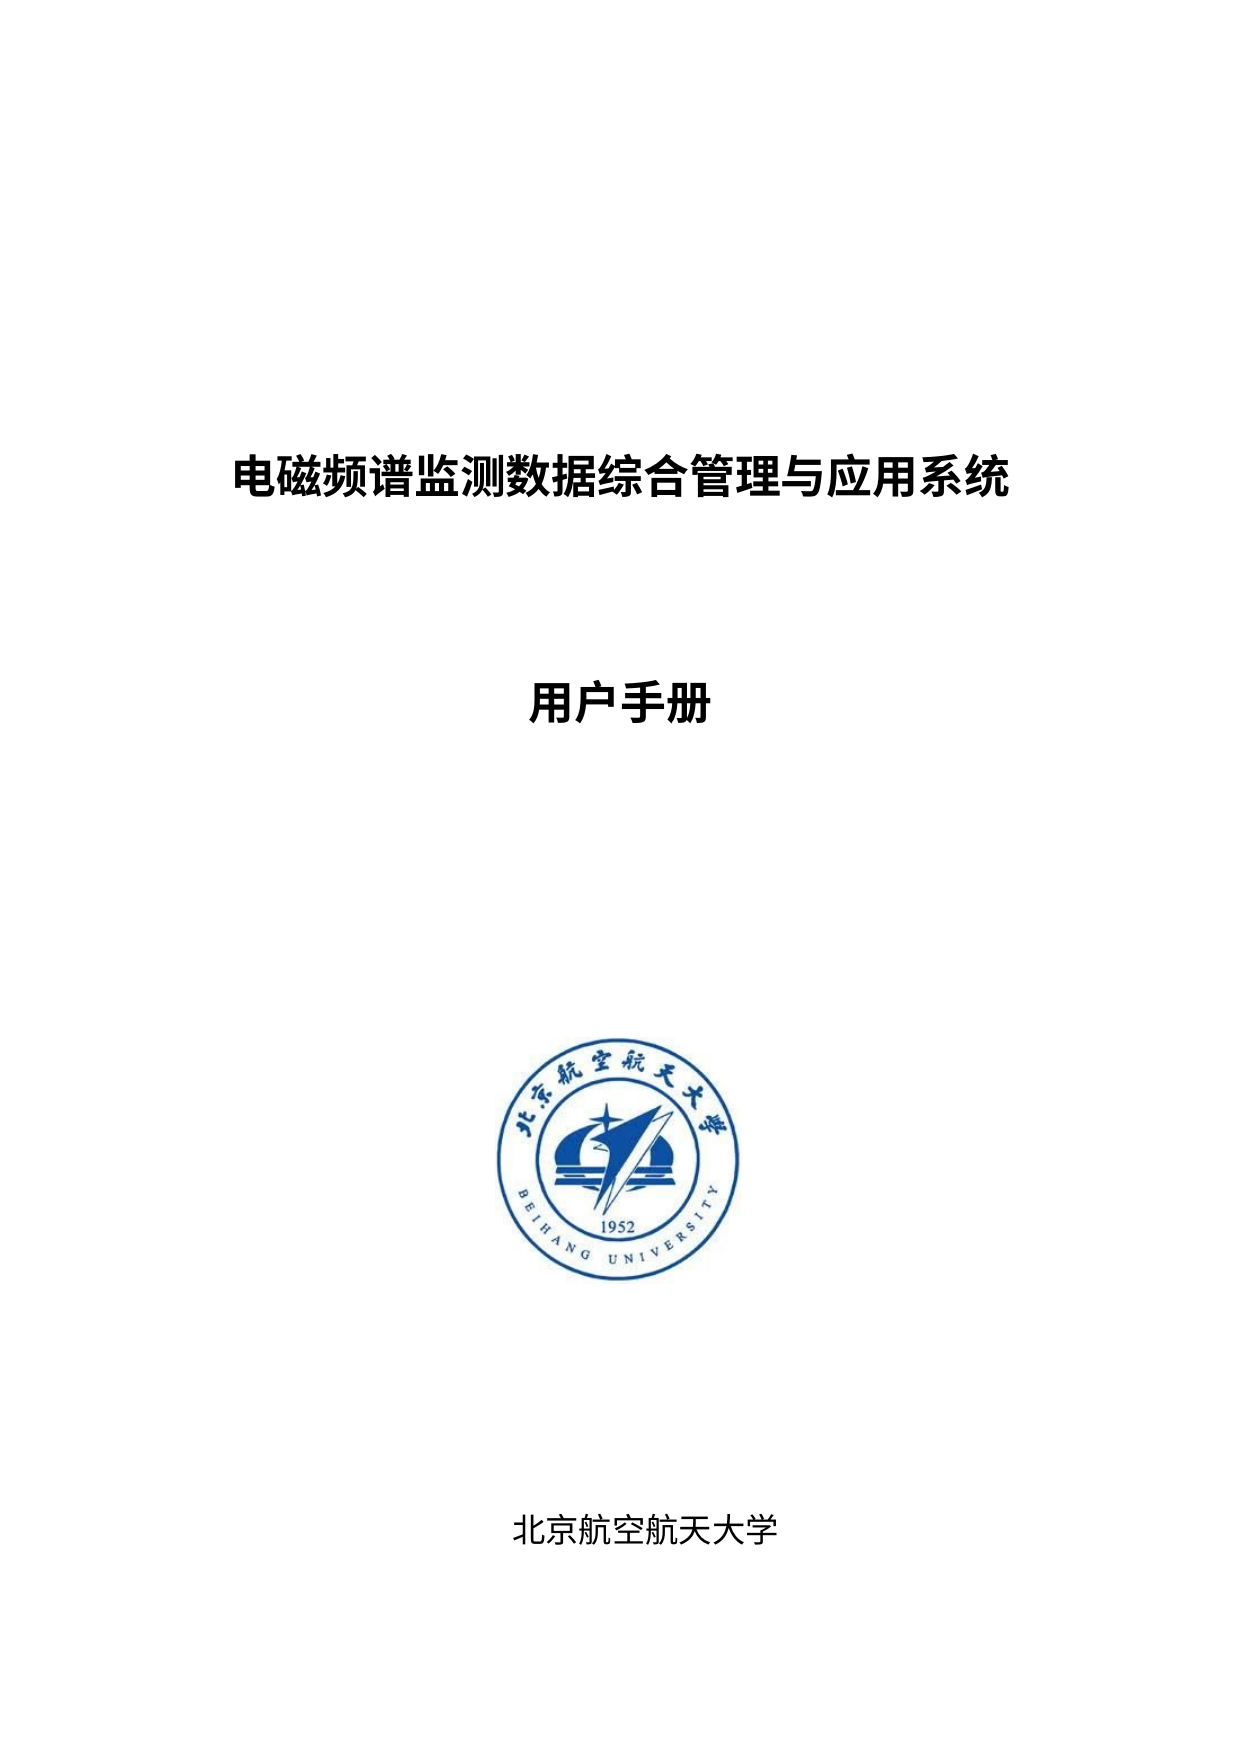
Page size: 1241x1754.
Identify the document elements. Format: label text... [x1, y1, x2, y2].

subtitle 电磁频谱监测数据综合管理与应用系统 [187, 425, 1053, 523]
subtitle 用户手册 [187, 651, 1053, 748]
picture [494, 1037, 742, 1284]
text 北京航空航天大学 [187, 1496, 1053, 1561]
